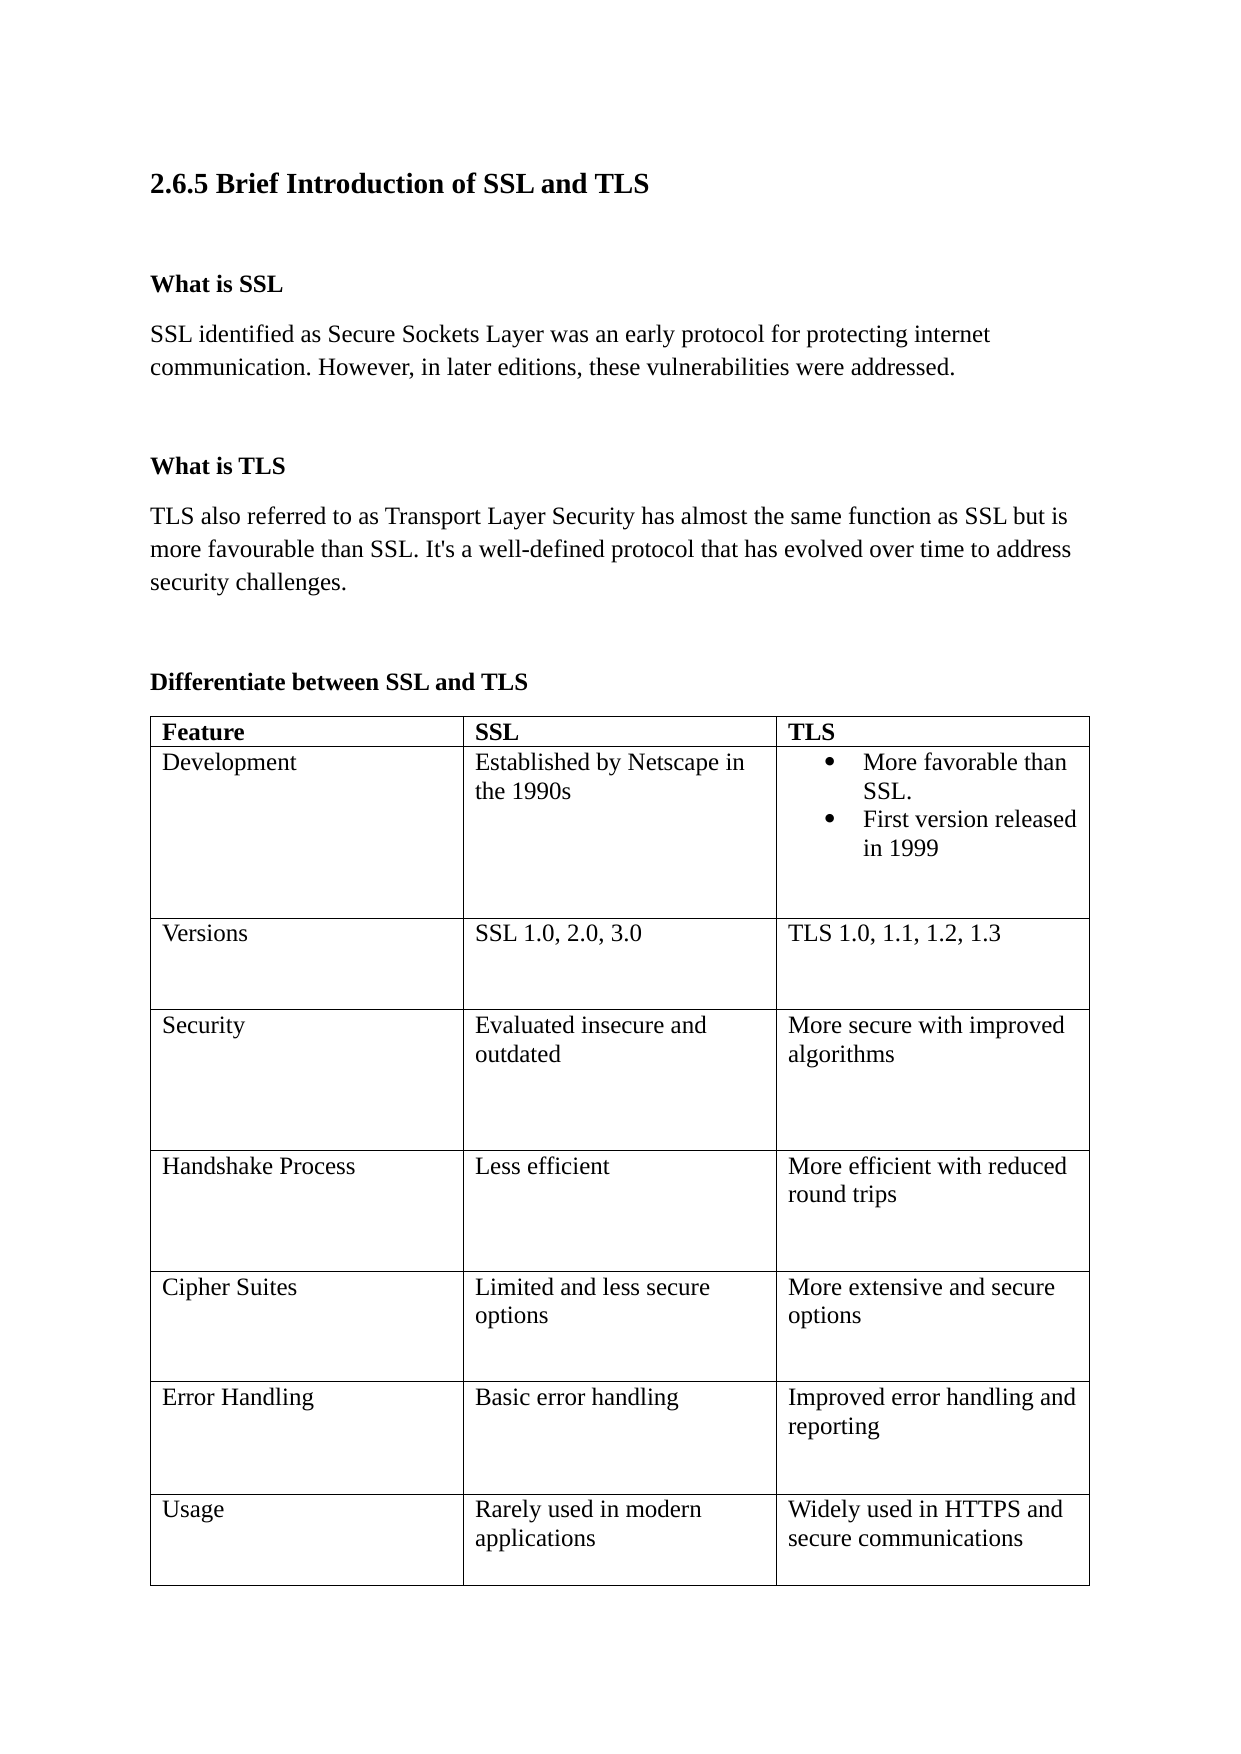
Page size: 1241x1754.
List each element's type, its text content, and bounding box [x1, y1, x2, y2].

table_cell Limited and less secure options [464, 1272, 776, 1381]
table_cell Handshake Process [151, 1151, 463, 1271]
table_cell Improved error handling and reporting [777, 1382, 1089, 1493]
table_cell TLS 1.0, 1.1, 1.2, 1.3 [777, 919, 1089, 1009]
table_cell More secure with improved algorithms [777, 1010, 1089, 1150]
table_cell More extensive and secure options [777, 1272, 1089, 1381]
table_cell Usage [151, 1495, 463, 1585]
table_cell Basic error handling [464, 1382, 776, 1493]
text Differentiate between SSL and TLS [150, 667, 1090, 695]
table_cell Versions [151, 919, 463, 1009]
table_cell Less efficient [464, 1151, 776, 1271]
table_cell Established by Netscape in the 1990s [464, 747, 776, 917]
table_cell Error Handling [151, 1382, 463, 1493]
table_cell Rarely used in modern applications [464, 1495, 776, 1585]
table_header SSL [464, 717, 776, 746]
table_cell Development [151, 747, 463, 917]
table_header TLS [777, 717, 1089, 746]
table_cell More efficient with reduced round trips [777, 1151, 1089, 1271]
table_cell Widely used in HTTPS and secure communications [777, 1495, 1089, 1585]
subtitle 2.6.5 Brief Introduction of SSL and TLS [150, 167, 1090, 200]
table_cell Cipher Suites [151, 1272, 463, 1381]
table_header Feature [151, 717, 463, 746]
text TLS also referred to as Transport Layer Security has almost the same function as SSL but is more favourable than SSL. It's a well-defined protocol that has evolved over time to address security challenges. [150, 501, 1090, 596]
table_cell Evaluated insecure and outdated [464, 1010, 776, 1150]
table_cell More favorable than SSL. First version released in 1999 [777, 747, 1089, 917]
text What is SSL [150, 269, 1090, 298]
table_cell Security [151, 1010, 463, 1150]
table_cell SSL 1.0, 2.0, 3.0 [464, 919, 776, 1009]
text SSL identified as Secure Sockets Layer was an early protocol for protecting internet communication. However, in later editions, these vulnerabilities were addressed. [150, 319, 1090, 381]
text What is TLS [150, 451, 1090, 480]
